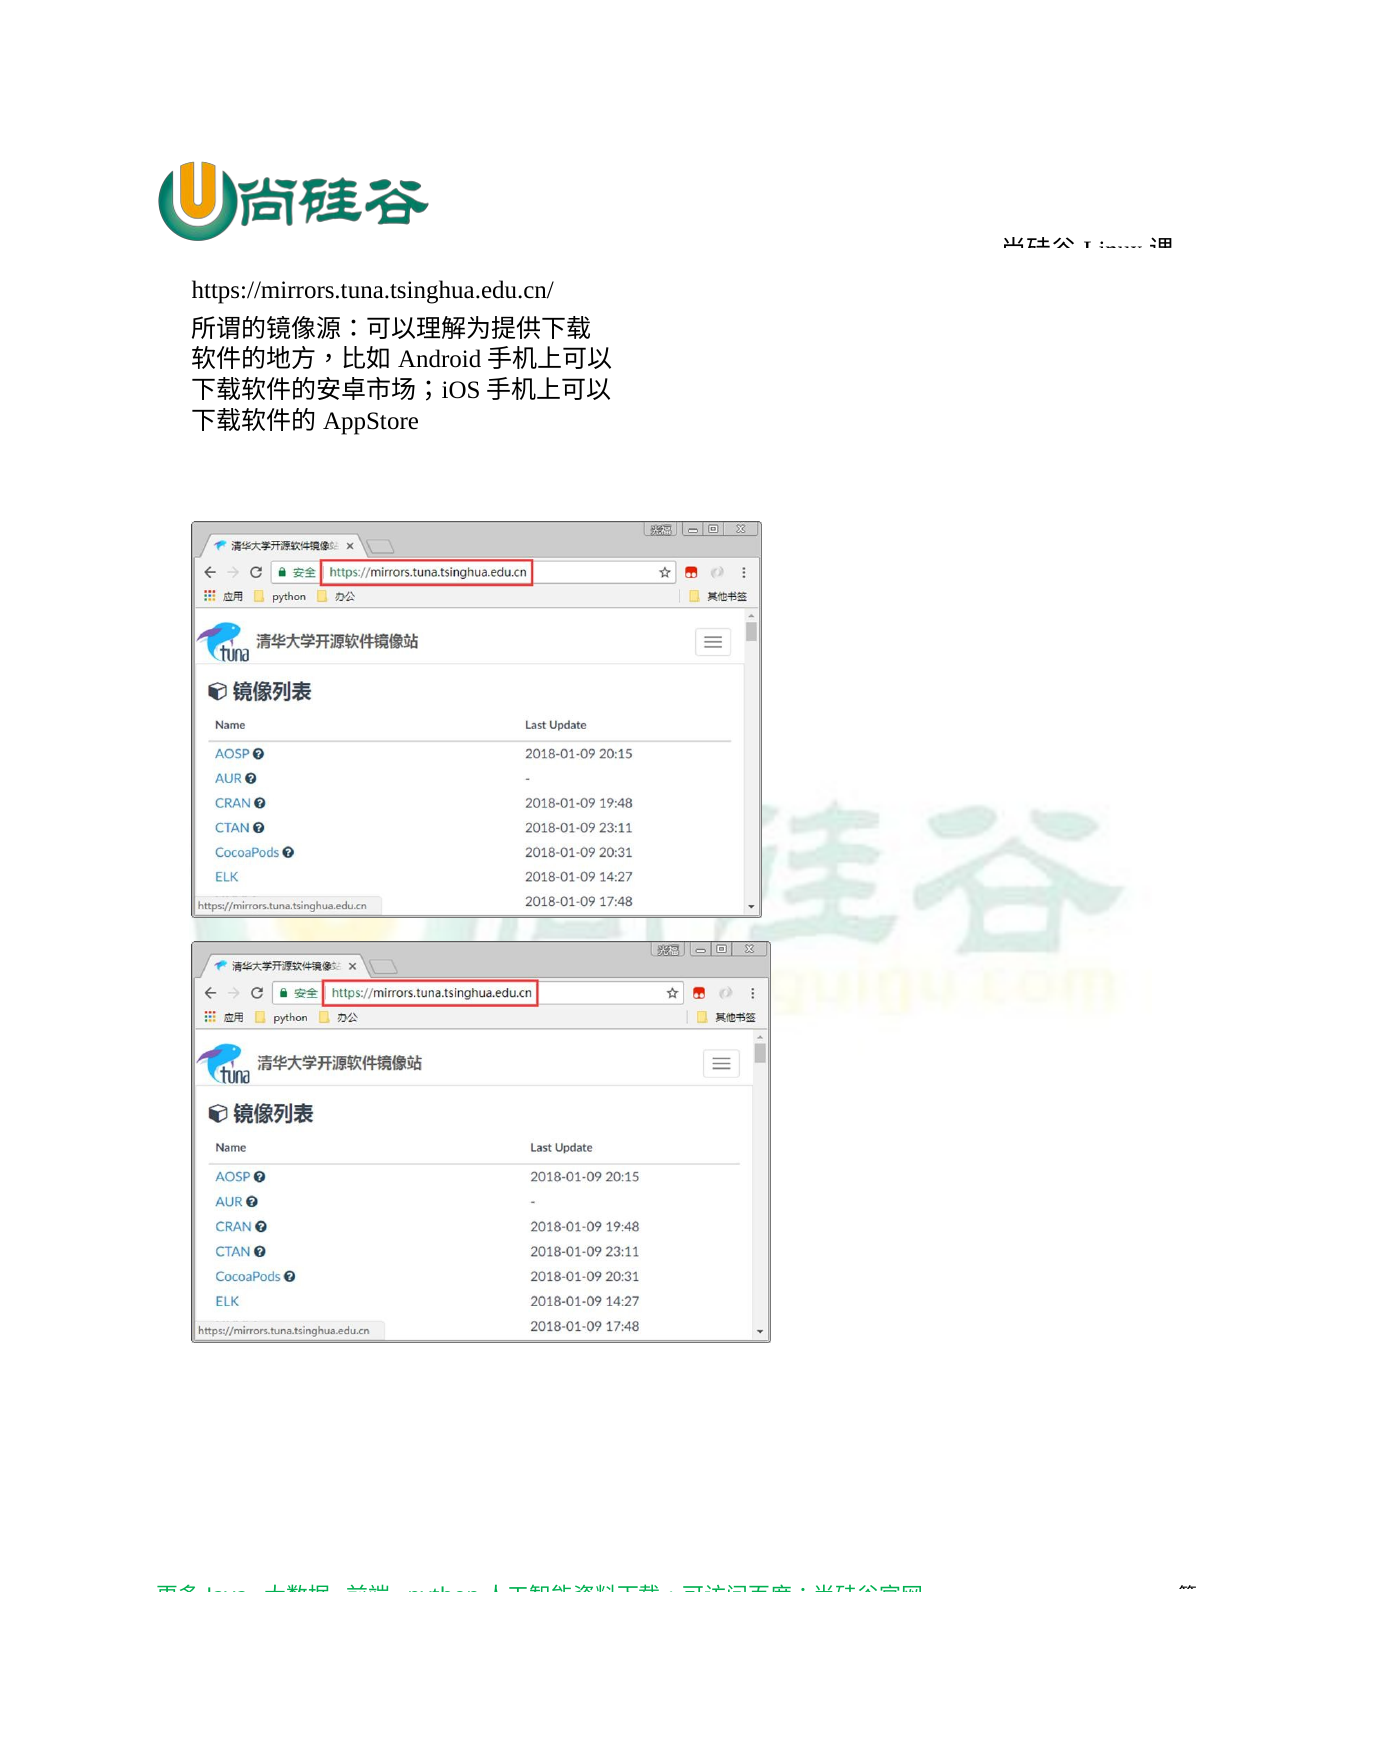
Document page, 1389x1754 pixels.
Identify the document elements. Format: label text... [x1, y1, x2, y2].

text 所谓的镜像源：可以理解为提供下载软件的地方，比如 Android 手机上可以下载软件的安卓市场；iOS 手机上可以下载软件的 AppStore [191, 313, 613, 437]
text https://mirrors.tuna.tsinghua.edu.cn/ [191, 275, 1338, 303]
picture [189, 521, 1152, 1343]
picture [147, 153, 436, 249]
